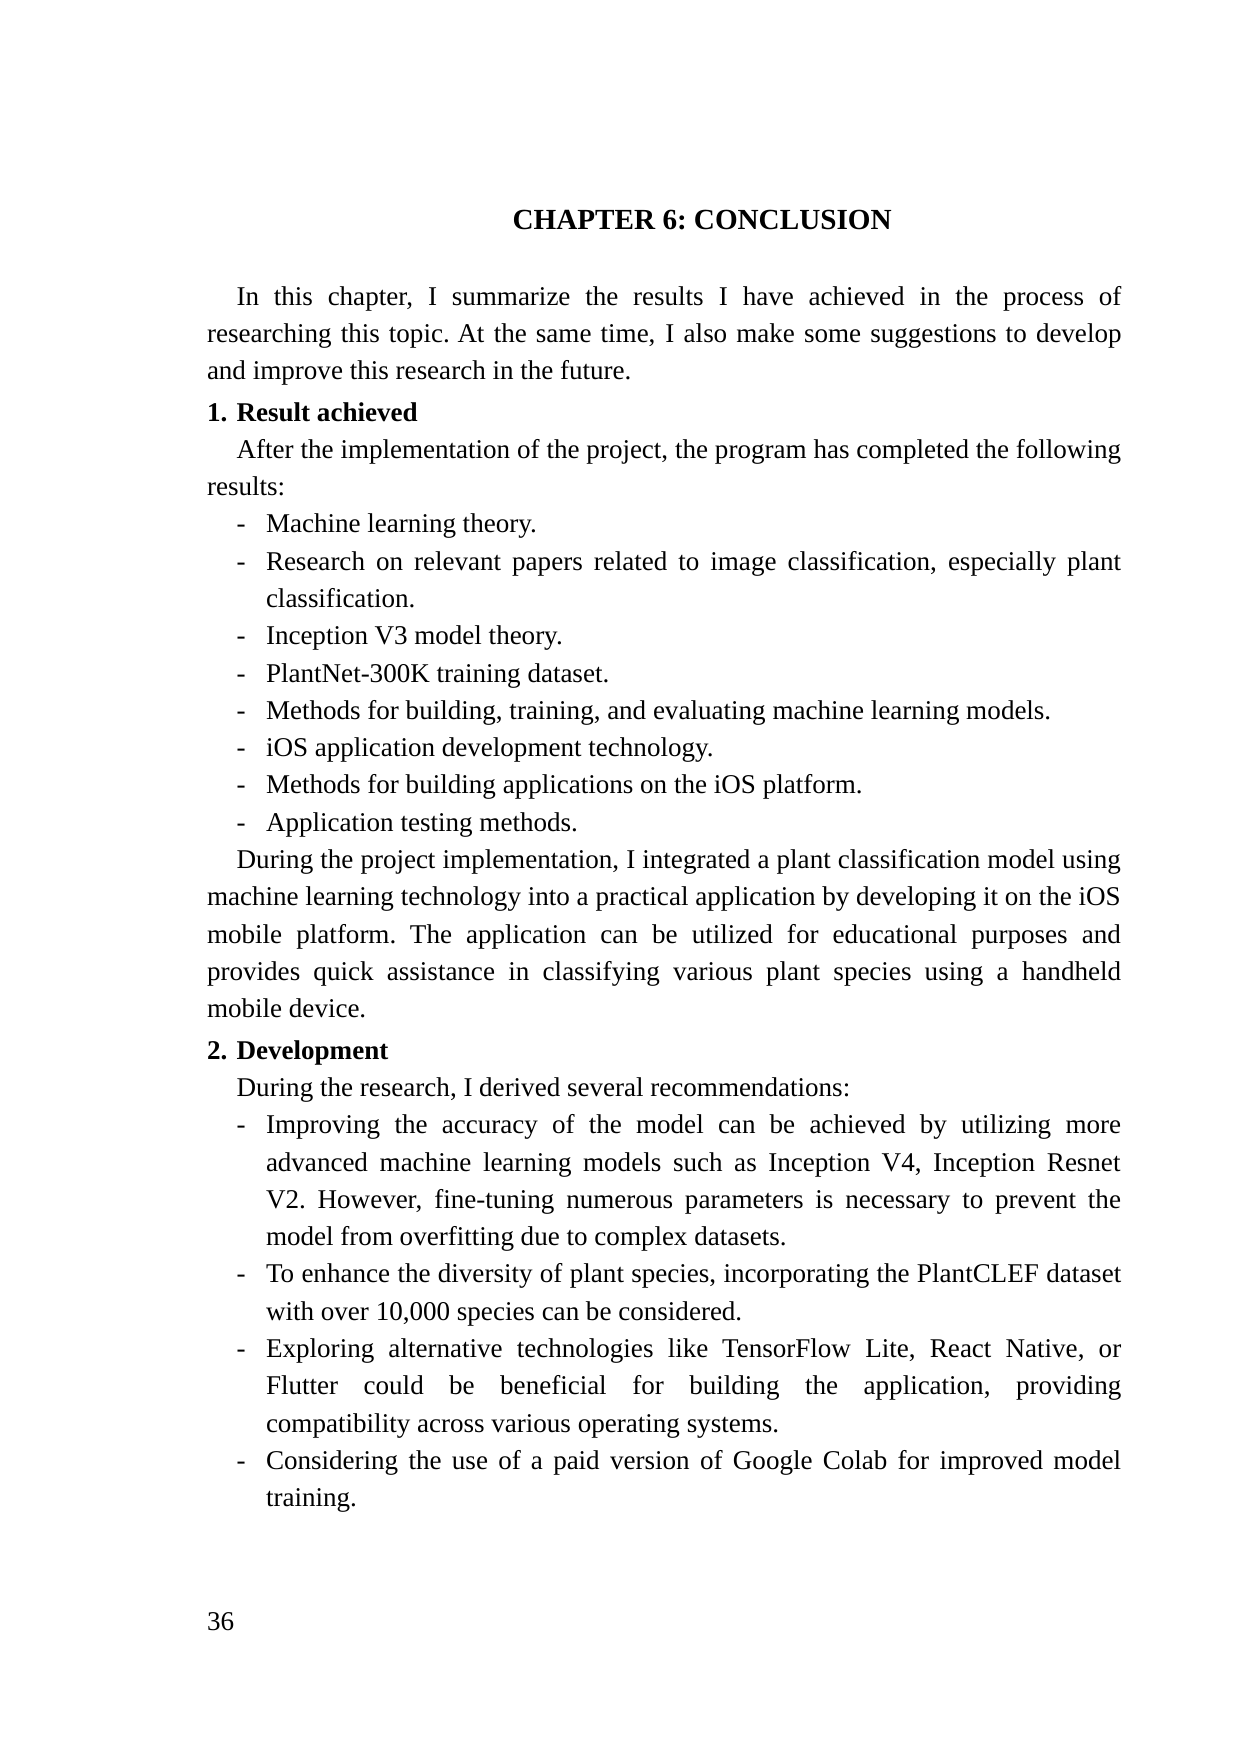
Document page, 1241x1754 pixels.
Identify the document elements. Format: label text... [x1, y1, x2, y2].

text In this chapter, I summarize the results I have achieved in the process of researching this topic. At the same time, I also make some suggestions to develop and improve this research in the future. [207, 280, 1122, 385]
list Considering the use of a paid version of Google Colab for improved model training. [236, 1444, 1122, 1512]
subtitle CHAPTER 6: CONCLUSION [207, 202, 1122, 236]
subtitle Development [207, 1034, 1122, 1065]
subtitle Result achieved [207, 396, 1122, 427]
list Inception V3 model theory. [236, 619, 1122, 651]
list Methods for building applications on the iOS platform. [236, 769, 1122, 800]
list To enhance the diversity of plant species, incorporating the PlantCLEF dataset with over 10,000 species can be considered. [236, 1258, 1122, 1326]
list Research on relevant papers related to image classification, especially plant classification. [236, 545, 1122, 613]
text During the research, I derived several recommendations: [207, 1071, 1122, 1102]
list Exploring alternative technologies like TensorFlow Lite, React Native, or Flutter could be beneficial for building the application, providing compatibility across various operating systems. [236, 1332, 1122, 1438]
list iOS application development technology. [236, 731, 1122, 762]
text After the implementation of the project, the program has completed the following results: [207, 433, 1122, 501]
list Application testing methods. [236, 806, 1122, 837]
list Improving the accuracy of the model can be achieved by utilizing more advanced machine learning models such as Inception V4, Inception Resnet V2. However, fine-tuning numerous parameters is necessary to prevent the model from overfitting due to complex datasets. [236, 1108, 1122, 1251]
list PlantNet-300K training dataset. [236, 657, 1122, 688]
list Machine learning theory. [236, 508, 1122, 539]
text During the project implementation, I integrated a plant classification model using machine learning technology into a practical application by developing it on the iOS mobile platform. The application can be utilized for educational purposes and provides quick assistance in classifying various plant species using a handheld mobile device. [207, 843, 1122, 1023]
list Methods for building, training, and evaluating machine learning models. [236, 694, 1122, 725]
